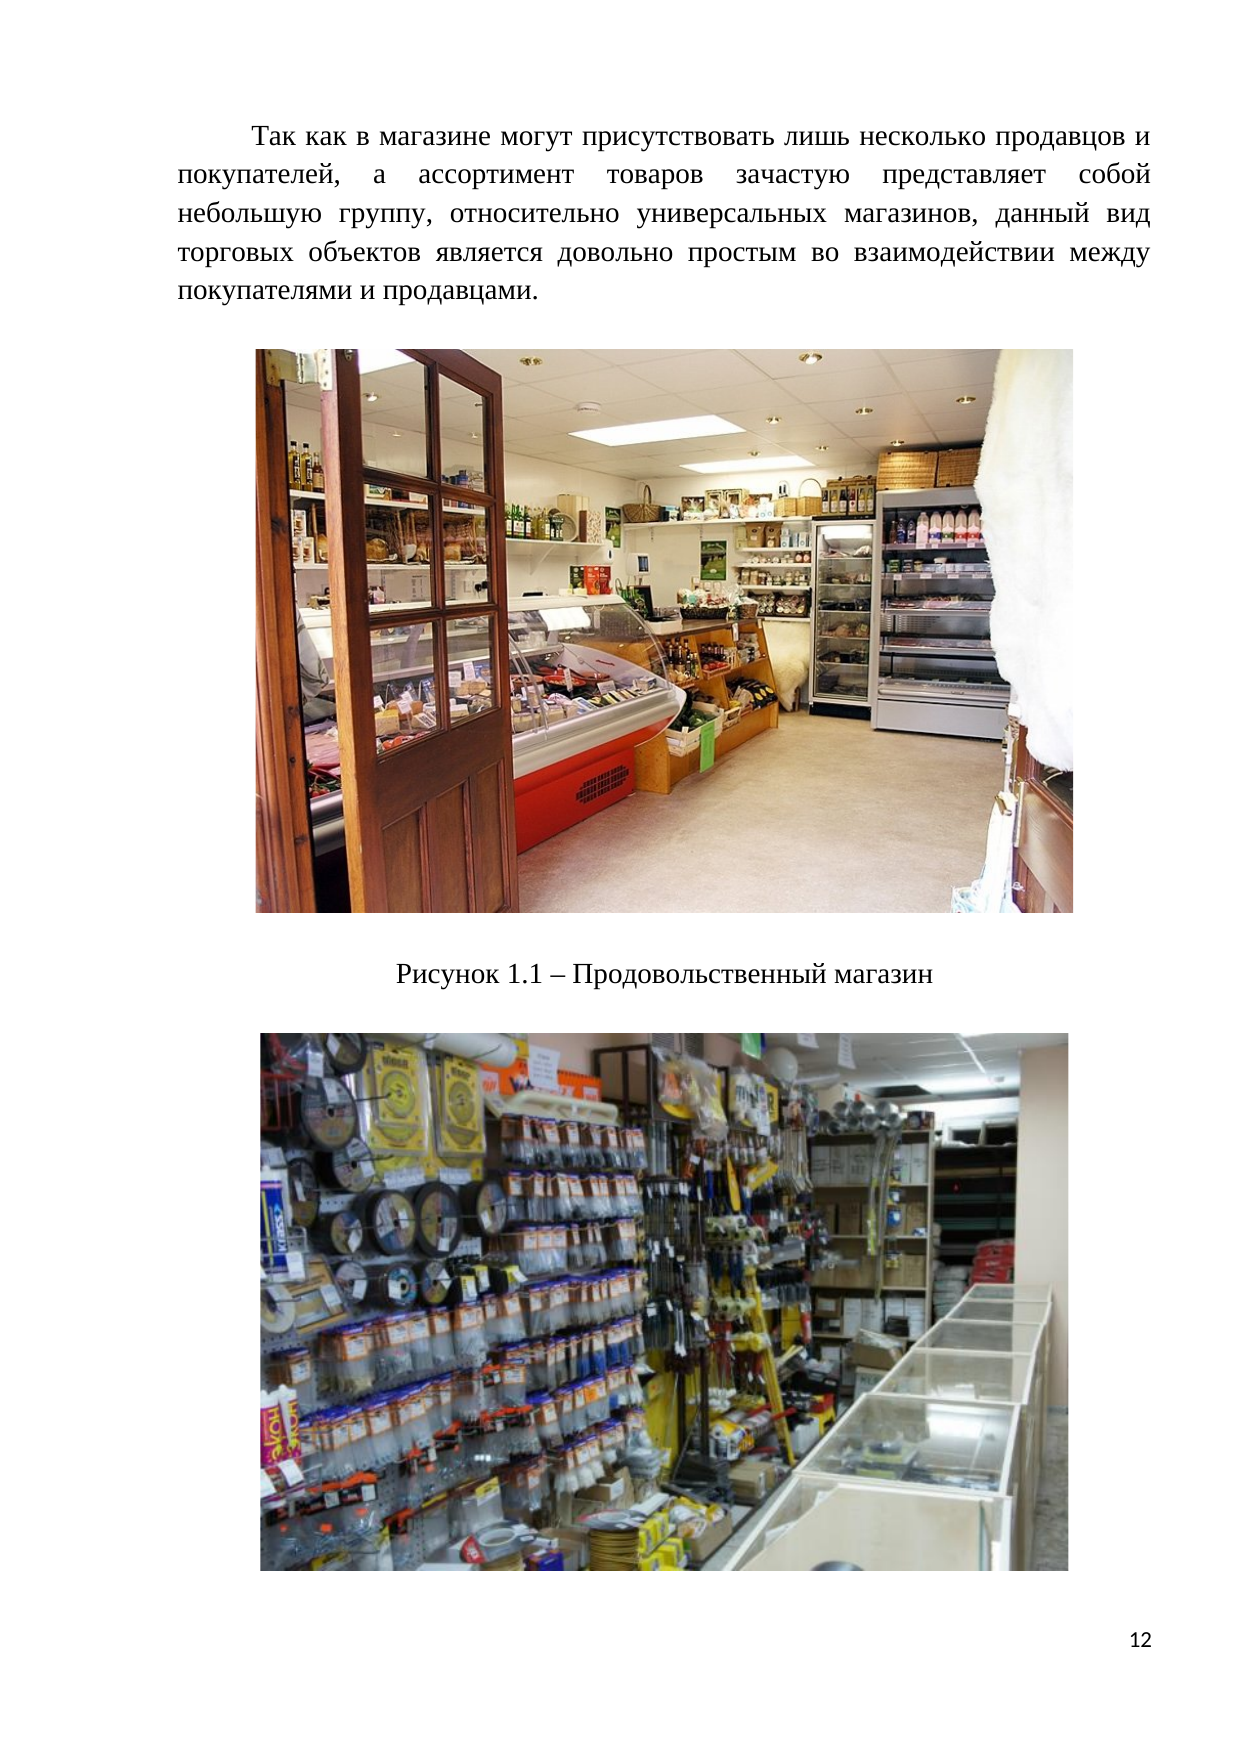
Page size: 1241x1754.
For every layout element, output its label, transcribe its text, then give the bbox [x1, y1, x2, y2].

text Рисунок 1.1 – Продовольственный магазин [177, 956, 1152, 989]
picture [260, 1033, 1069, 1571]
picture [255, 349, 1074, 913]
text Так как в магазине могут присутствовать лишь несколько продавцов и покупателей, а ассортимент товаров зачастую представляет собой небольшую группу, относительно универсальных магазинов, данный вид торговых объектов является довольно простым во взаимодействии между покупателями и продавцами. [177, 118, 1152, 306]
